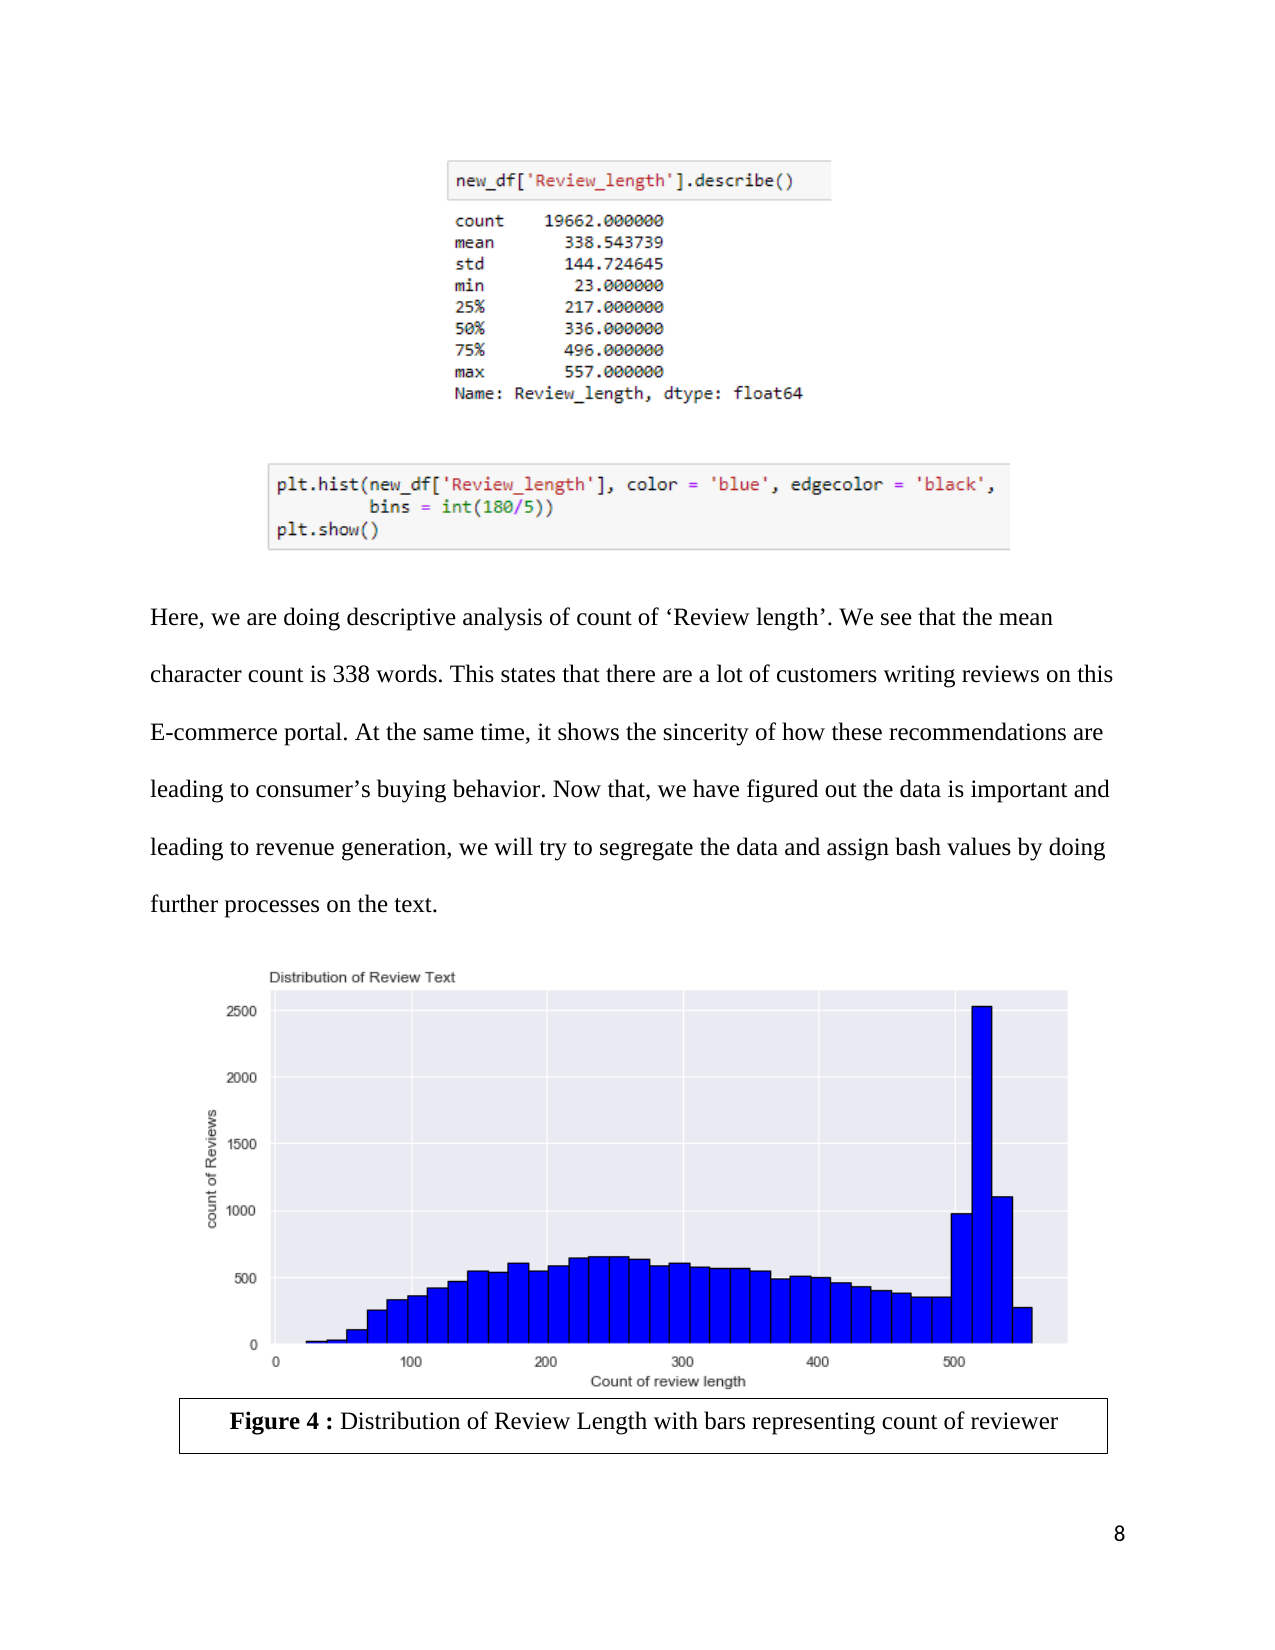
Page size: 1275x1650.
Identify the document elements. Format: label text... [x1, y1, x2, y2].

picture [265, 459, 1010, 558]
picture [198, 963, 1077, 1397]
picture [443, 150, 832, 415]
text Here, we are doing descriptive analysis of count of ‘Review length’. We see that the mean character count is 338 words. This states that there are a lot of customers writing reviews on this E-commerce portal. At the same time, it shows the sincerity of how these recommendations are leading to consumer’s buying behavior. Now that, we have figured out the data is important and leading to revenue generation, we will try to segregate the data and assign bash values by doing further processes on the text. [150, 602, 1125, 918]
